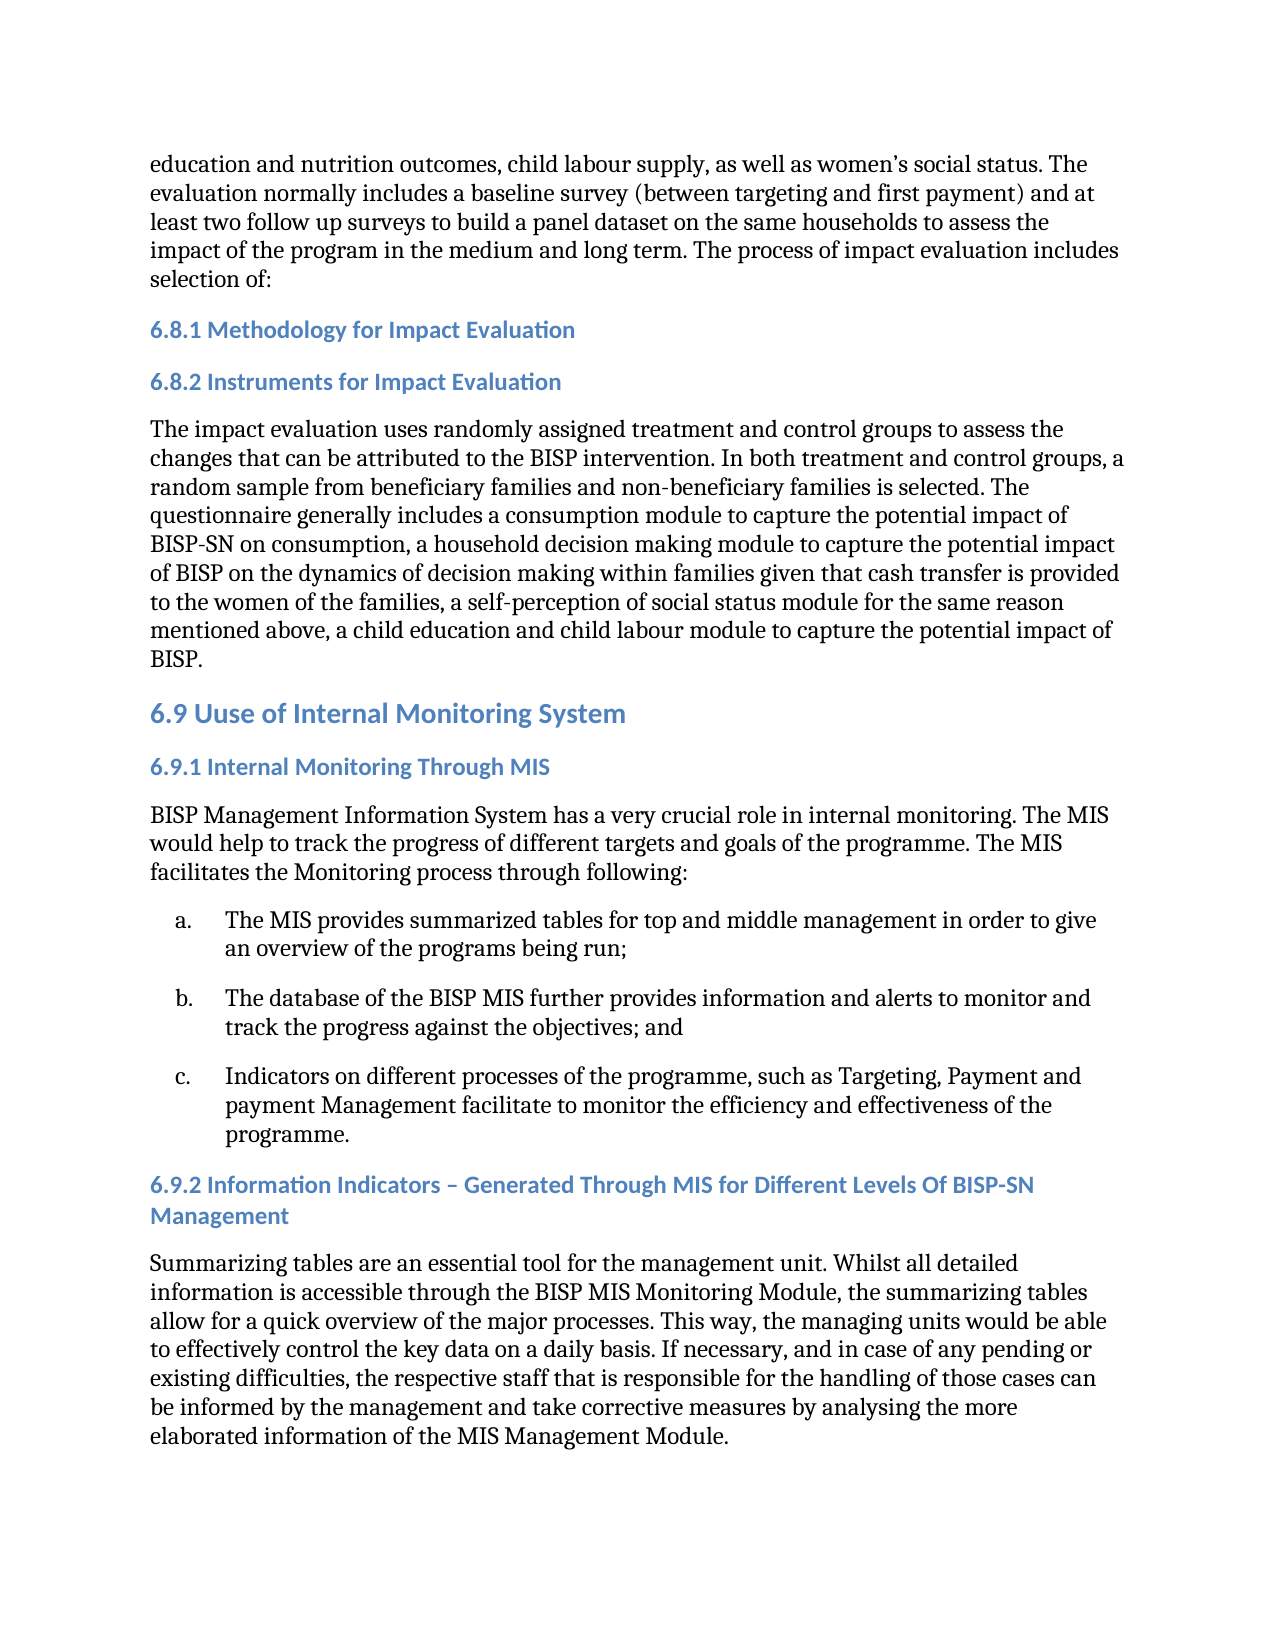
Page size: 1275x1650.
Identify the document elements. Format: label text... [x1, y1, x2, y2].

text The impact evaluation uses randomly assigned treatment and control groups to assess the changes that can be attributed to the BISP intervention. In both treatment and control groups, a random sample from beneficiary families and non-beneficiary families is selected. The questionnaire generally includes a consumption module to capture the potential impact of BISP-SN on consumption, a household decision making module to capture the potential impact of BISP on the dynamics of decision making within families given that cash transfer is provided to the women of the families, a self-perception of social status module for the same reason mentioned above, a child education and child labour module to capture the potential impact of BISP. [150, 415, 1125, 674]
text Summarizing tables are an essential tool for the management unit. Whilst all detailed information is accessible through the BISP MIS Monitoring Module, the summarizing tables allow for a quick overview of the major processes. This way, the managing units would be able to effectively control the key data on a daily basis. If necessary, and in case of any pending or existing difficulties, the respective staff that is responsible for the handling of those cases can be informed by the management and take corrective measures by analysing the more elaborated information of the MIS Management Module. [150, 1249, 1125, 1450]
text BISP Management Information System has a very crucial role in internal monitoring. The MIS would help to track the progress of different targets and goals of the programme. The MIS facilitates the Monitoring process through following: [150, 801, 1125, 887]
list The database of the BISP MIS further provides information and alerts to monitor and track the progress against the objectives; and [175, 984, 1125, 1041]
list Indicators on different processes of the programme, such as Targeting, Payment and payment Management facilitate to monitor the efficiency and effectiveness of the programme. [175, 1062, 1125, 1148]
subtitle 6.9.1 Internal Monitoring Through MIS [150, 751, 1125, 782]
subtitle 6.8.2 Instruments for Impact Evaluation [150, 366, 1125, 396]
subtitle 6.8.1 Methodology for Impact Evaluation [150, 314, 1125, 345]
subtitle 6.9.2 Information Indicators – Generated Through MIS for Different Levels Of BISP-SN Management [150, 1169, 1125, 1230]
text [150, 150, 1125, 294]
list The MIS provides summarized tables for top and middle management in order to give an overview of the programs being run; [175, 906, 1125, 963]
subtitle 6.9 Uuse of Internal Monitoring System [150, 695, 1125, 730]
